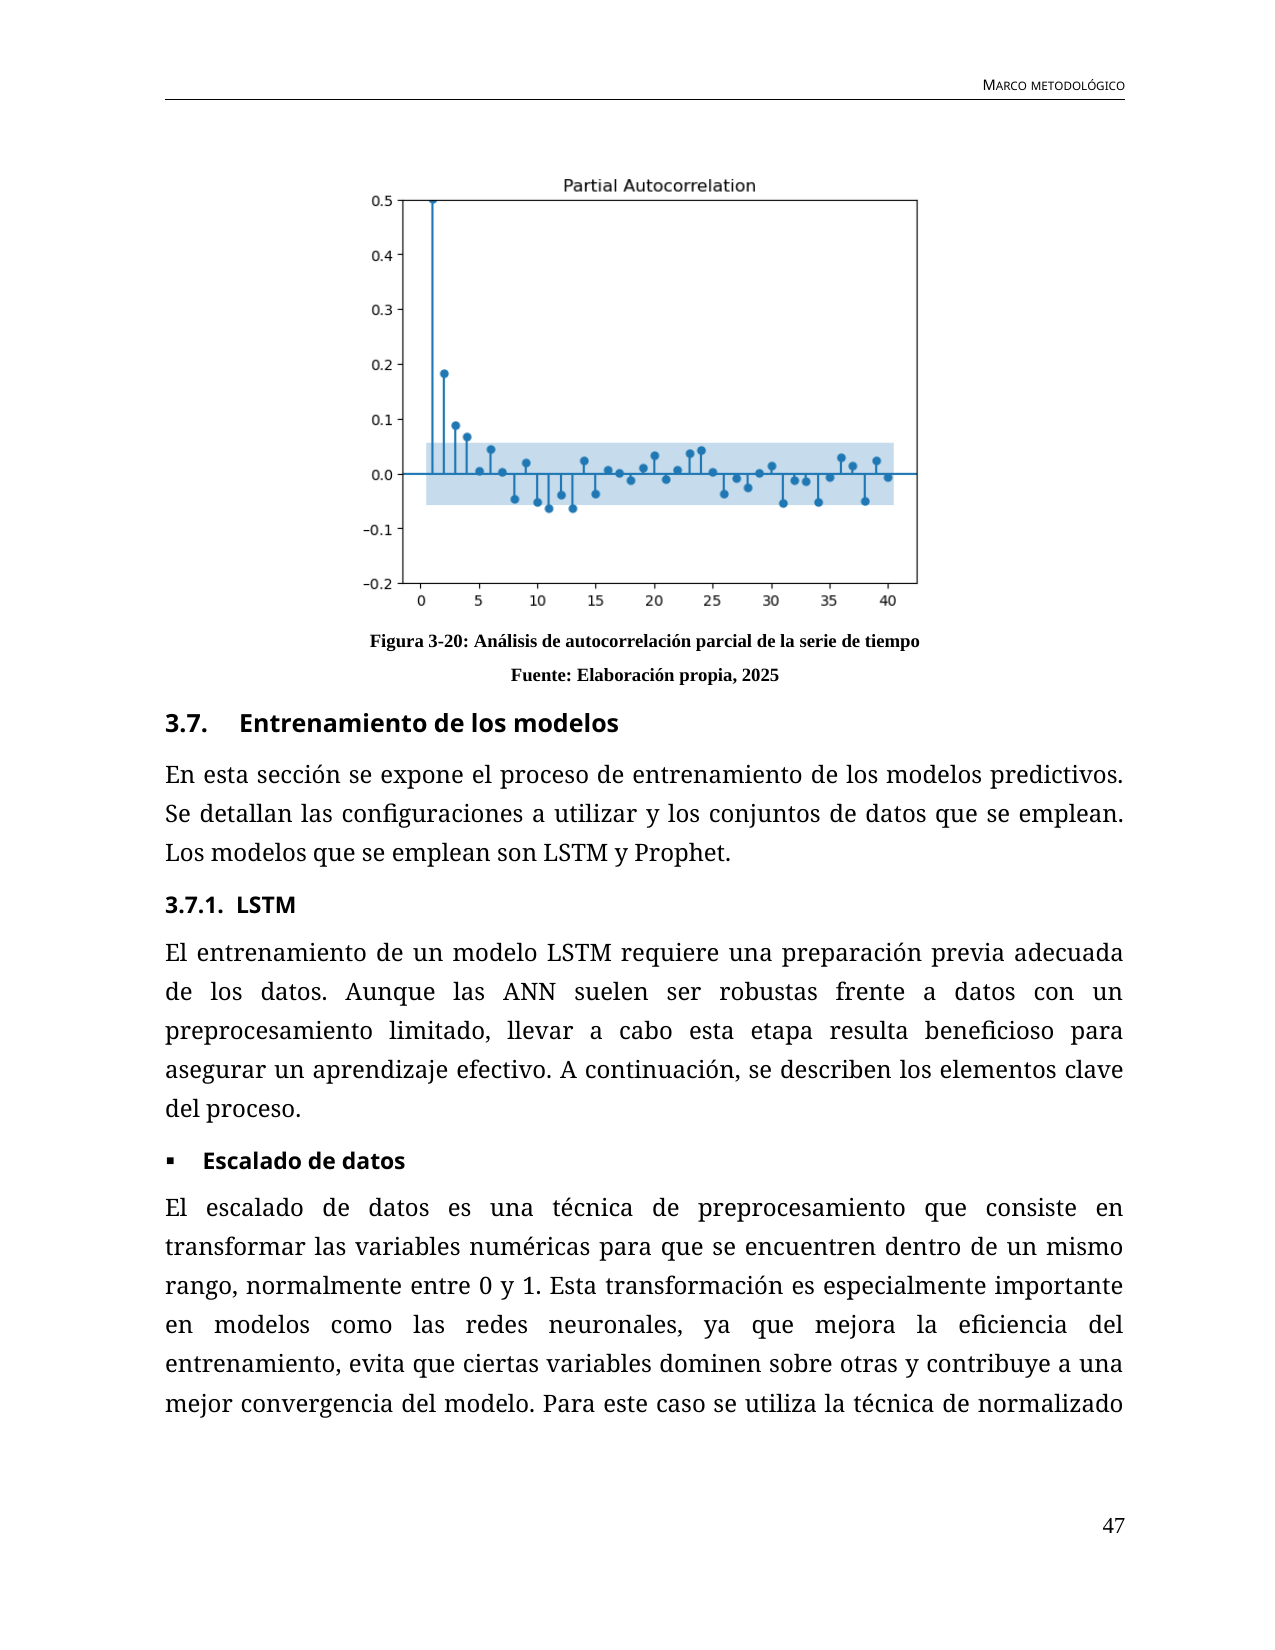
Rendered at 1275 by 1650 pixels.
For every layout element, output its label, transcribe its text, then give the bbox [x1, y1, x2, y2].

text En esta sección se expone el proceso de entrenamiento de los modelos predictivos. Se detallan las configuraciones a utilizar y los conjuntos de datos que se emplean. Los modelos que se emplean son LSTM y Prophet. [165, 758, 1125, 868]
subtitle Entrenamiento de los modelos [165, 706, 1125, 740]
text Figura 3-20: Análisis de autocorrelación parcial de la serie de tiempo [165, 629, 1125, 651]
subtitle Escalado de datos [165, 1145, 1125, 1176]
picture [363, 177, 927, 612]
text Fuente: Elaboración propia, 2025 [165, 663, 1125, 685]
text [165, 1191, 1125, 1419]
subtitle LSTM [165, 889, 1125, 921]
text El entrenamiento de un modelo LSTM requiere una preparación previa adecuada de los datos. Aunque las ANN suelen ser robustas frente a datos con un preprocesamiento limitado, llevar a cabo esta etapa resulta beneficioso para asegurar un aprendizaje efectivo. A continuación, se describen los elementos clave del proceso. [165, 935, 1125, 1124]
